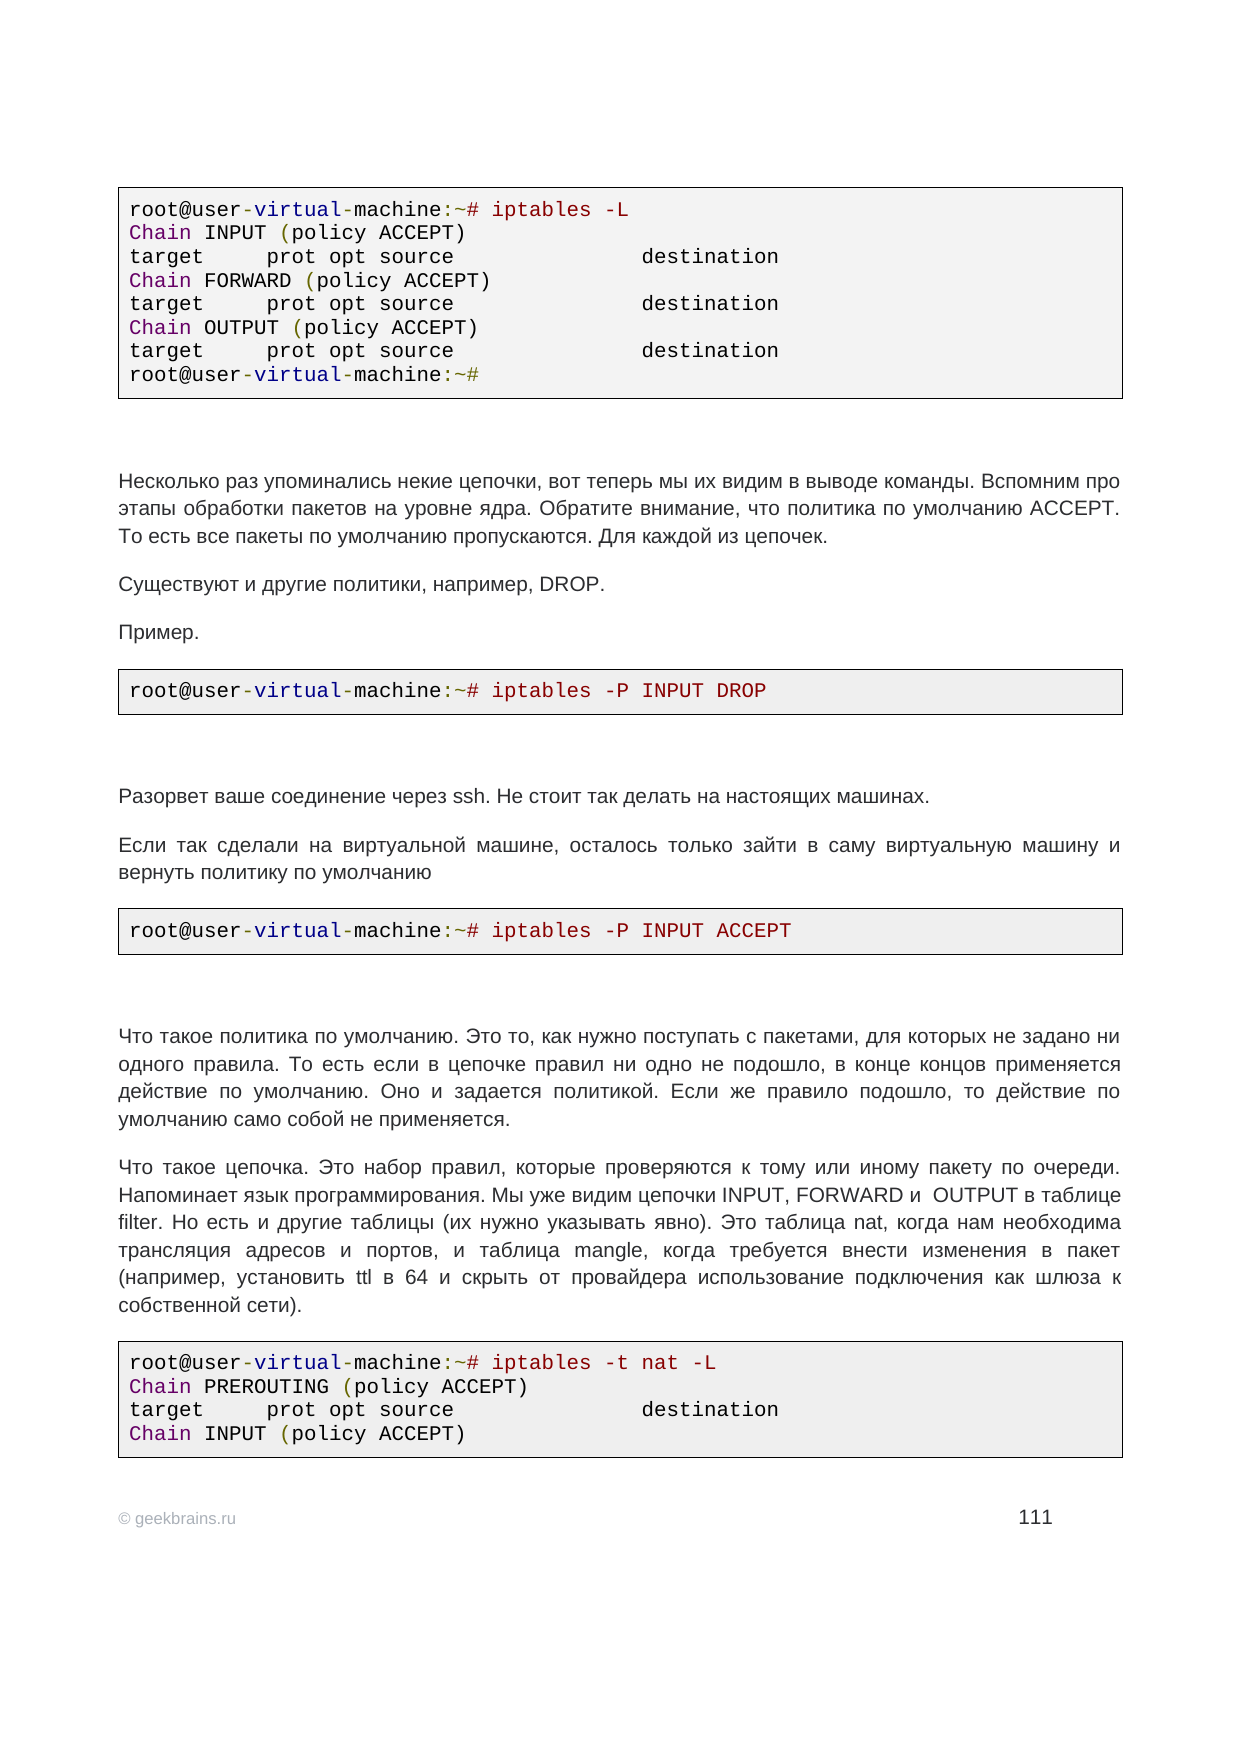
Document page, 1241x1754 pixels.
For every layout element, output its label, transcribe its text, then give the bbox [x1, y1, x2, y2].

text Что такое политика по умолчанию. Это то, как нужно поступать с пакетами, для которых не задано ни одного правила. То есть если в цепочке правил ни одно не подошло, в конце концов применяется действие по умолчанию. Оно и задается политикой. Если же правило подошло, то действие по умолчанию само собой не применяется. [118, 1024, 1122, 1131]
text Что такое цепочка. Это набор правил, которые проверяются к тому или иному пакету по очереди. Напоминает язык программирования. Мы уже видим цепочки INPUT, FORWARD и OUTPUT в таблице filter. Но есть и другие таблицы (их нужно указывать явно). Это таблица nat, когда нам необходима трансляция адресов и портов, и таблица mangle, когда требуется внести изменения в пакет (например, установить ttl в 64 и скрыть от провайдера использование подключения как шлюза к собственной сети). [118, 1155, 1122, 1316]
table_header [119, 1342, 1122, 1457]
table_header root@user-virtual-machine:~# iptables -L Chain INPUT (policy ACCEPT) target prot opt source destination Chain FORWARD (policy ACCEPT) target prot opt source destination Chain OUTPUT (policy ACCEPT) target prot opt source destination root@user-virtual-machine:~# [119, 188, 1122, 398]
table_header root@user-virtual-machine:~# iptables -P INPUT DROP [119, 670, 1122, 714]
text Пример. [118, 620, 1122, 644]
text Разорвет ваше соединение через ssh. Не стоит так делать на настоящих машинах. [118, 784, 1122, 808]
table_header root@user-virtual-machine:~# iptables -P INPUT ACCEPT [119, 909, 1122, 954]
text Существуют и другие политики, например, DROP. [118, 572, 1122, 596]
text Несколько раз упоминались некие цепочки, вот теперь мы их видим в выводе команды. Вспомним про этапы обработки пакетов на уровне ядра. Обратите внимание, что политика по умолчанию ACCEPT. То есть все пакеты по умолчанию пропускаются. Для каждой из цепочек. [118, 468, 1122, 547]
text Если так сделали на виртуальной машине, осталось только зайти в саму виртуальную машину и вернуть политику по умолчанию [118, 832, 1122, 884]
